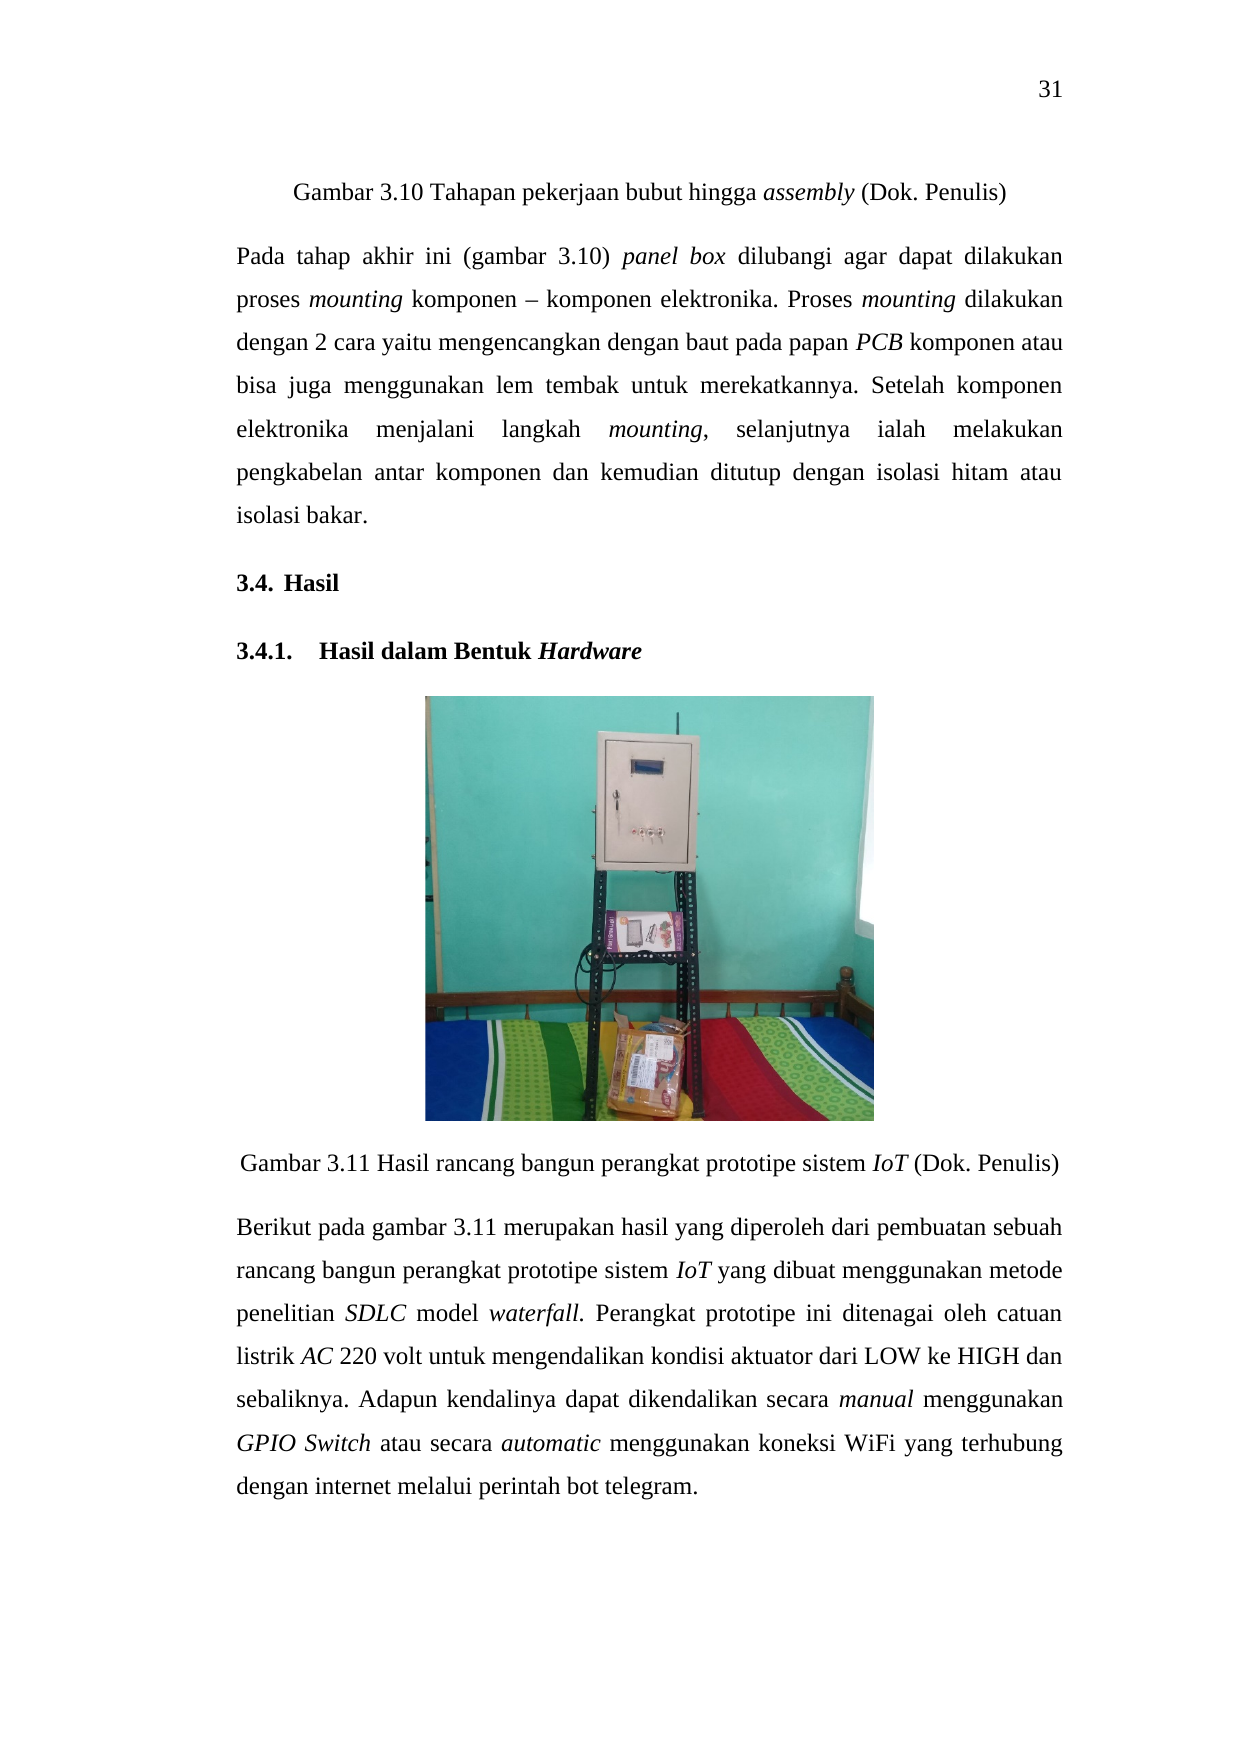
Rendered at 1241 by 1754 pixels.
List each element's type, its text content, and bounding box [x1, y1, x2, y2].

text Gambar 3.10 Tahapan pekerjaan bubut hingga assembly (Dok. Penulis) [236, 177, 1063, 206]
picture [425, 696, 874, 1121]
text Gambar 3.11 Hasil rancang bangun perangkat prototipe sistem IoT (Dok. Penulis) [236, 1148, 1063, 1177]
list Hasil [236, 568, 1063, 597]
list Hasil dalam Bentuk Hardware [236, 636, 1063, 665]
text Berikut pada gambar 3.11 merupakan hasil yang diperoleh dari pembuatan sebuah rancang bangun perangkat prototipe sistem IoT yang dibuat menggunakan metode penelitian SDLC model waterfall. Perangkat prototipe ini ditenagai oleh catuan listrik AC 220 volt untuk mengendalikan kondisi aktuator dari LOW ke HIGH dan sebaliknya. Adapun kendalinya dapat dikendalikan secara manual menggunakan GPIO Switch atau secara automatic menggunakan koneksi WiFi yang terhubung dengan internet melalui perintah bot telegram. [236, 1212, 1063, 1499]
text Pada tahap akhir ini (gambar 3.10) panel box dilubangi agar dapat dilakukan proses mounting komponen – komponen elektronika. Proses mounting dilakukan dengan 2 cara yaitu mengencangkan dengan baut pada papan PCB komponen atau bisa juga menggunakan lem tembak untuk merekatkannya. Setelah komponen elektronika menjalani langkah mounting, selanjutnya ialah melakukan pengkabelan antar komponen dan kemudian ditutup dengan isolasi hitam atau isolasi bakar. [236, 241, 1063, 529]
